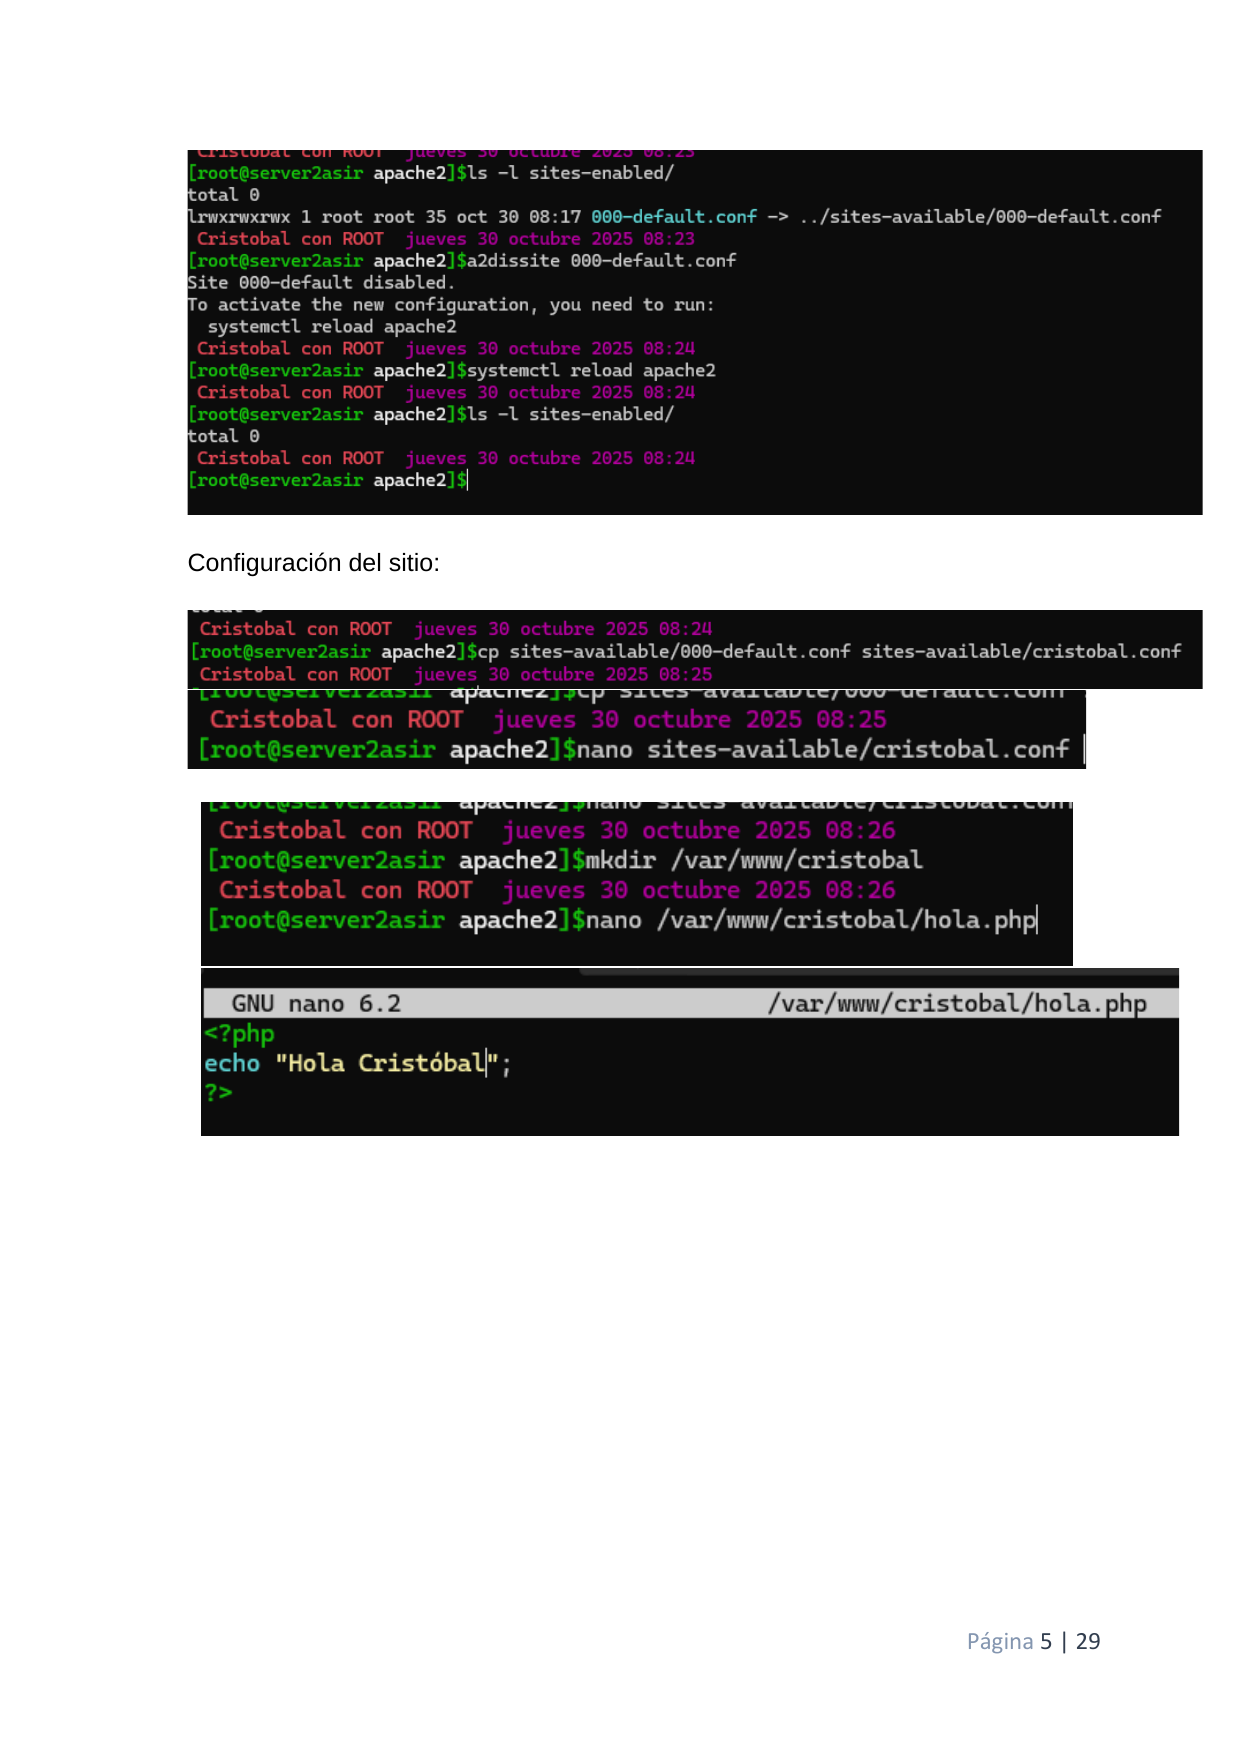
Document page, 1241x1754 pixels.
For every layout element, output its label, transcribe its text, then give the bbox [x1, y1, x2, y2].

picture [187, 690, 1087, 769]
text Configuración del sitio: [187, 548, 1087, 577]
picture [201, 968, 1180, 1136]
picture [201, 802, 1073, 966]
picture [187, 150, 1203, 515]
picture [187, 610, 1203, 689]
